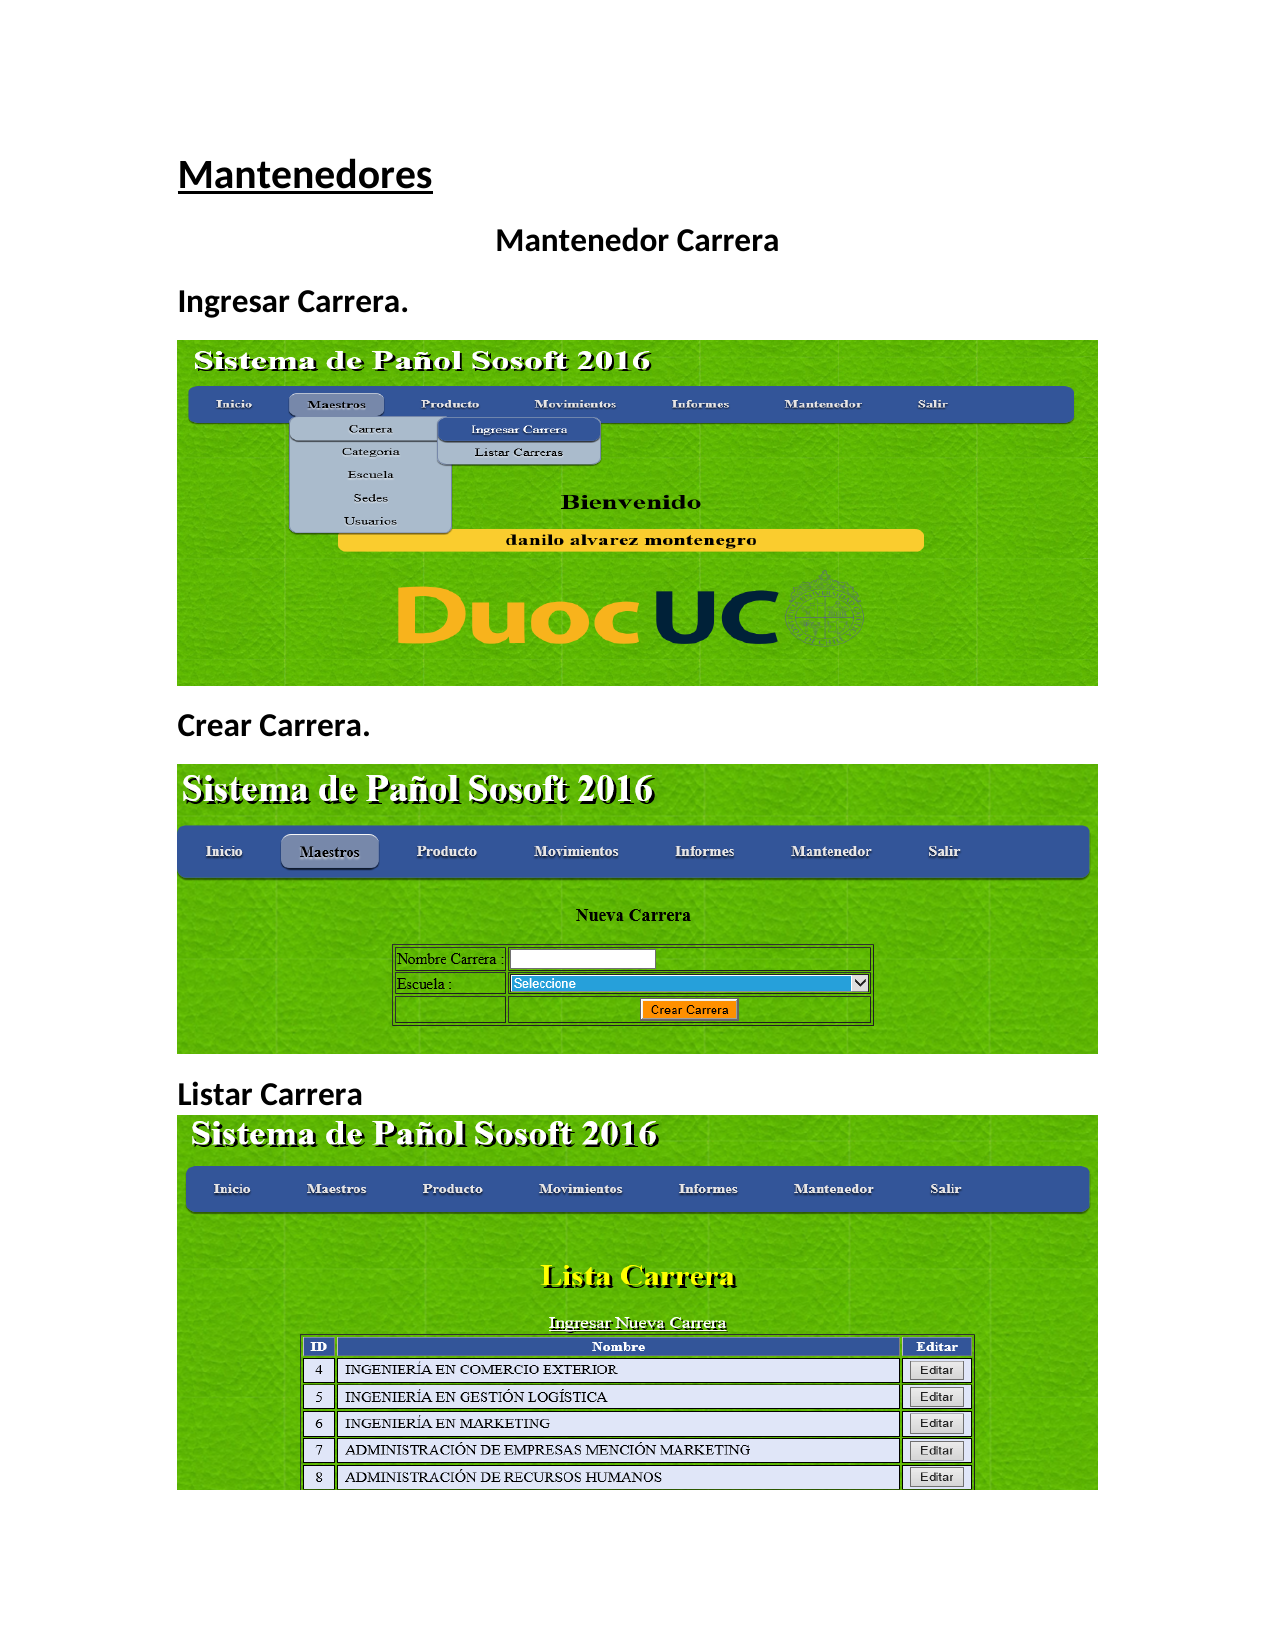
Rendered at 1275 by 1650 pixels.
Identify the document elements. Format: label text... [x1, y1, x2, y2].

text Mantenedor Carrera [177, 219, 1098, 260]
picture [177, 764, 1098, 1054]
text Ingresar Carrera. [177, 280, 1098, 321]
picture [177, 340, 1098, 686]
text Crear Carrera. [177, 704, 1098, 745]
text Listar Carrera [177, 1073, 1098, 1115]
picture [177, 1115, 1098, 1490]
text Mantenedores [177, 148, 1098, 198]
